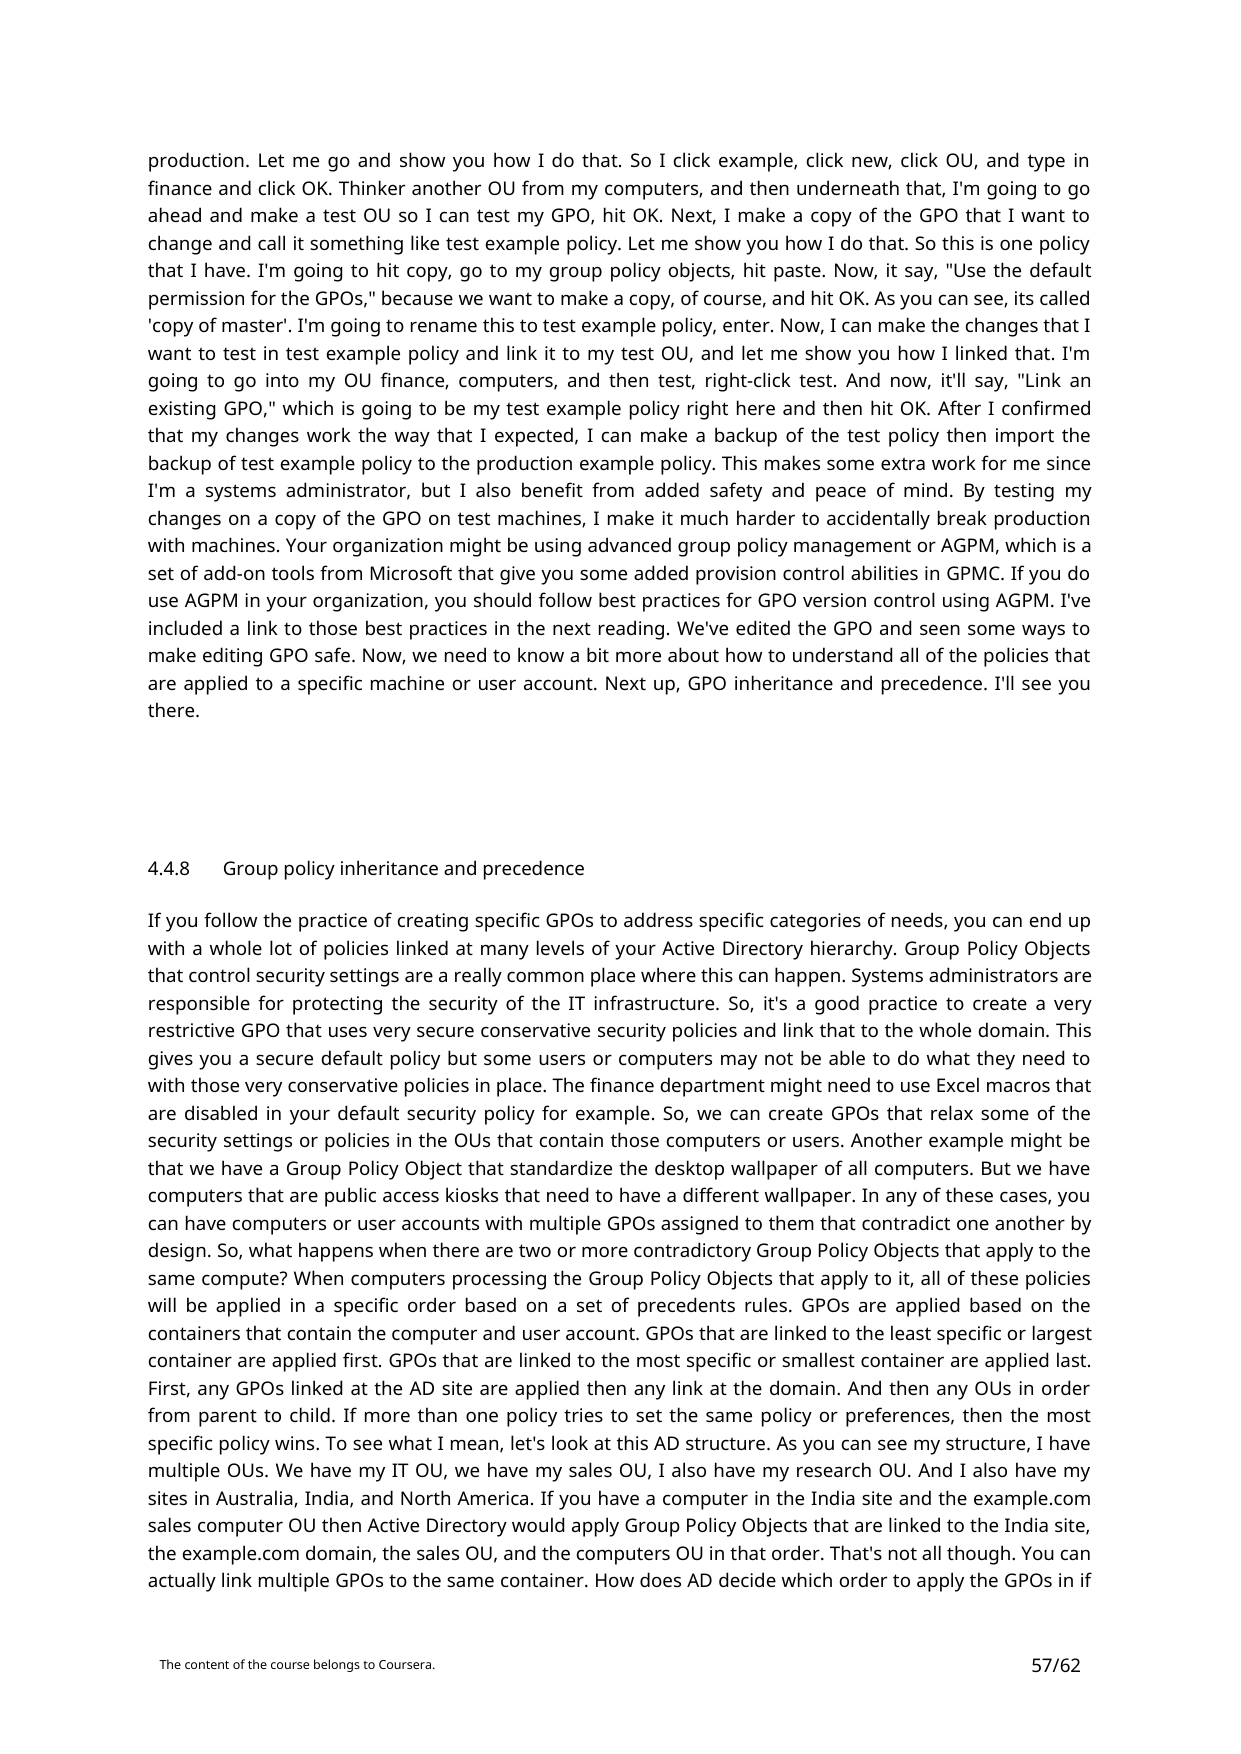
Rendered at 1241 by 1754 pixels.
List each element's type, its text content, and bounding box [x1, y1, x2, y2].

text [148, 908, 1093, 1593]
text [148, 148, 1093, 723]
subtitle Group policy inheritance and precedence [148, 855, 1093, 881]
